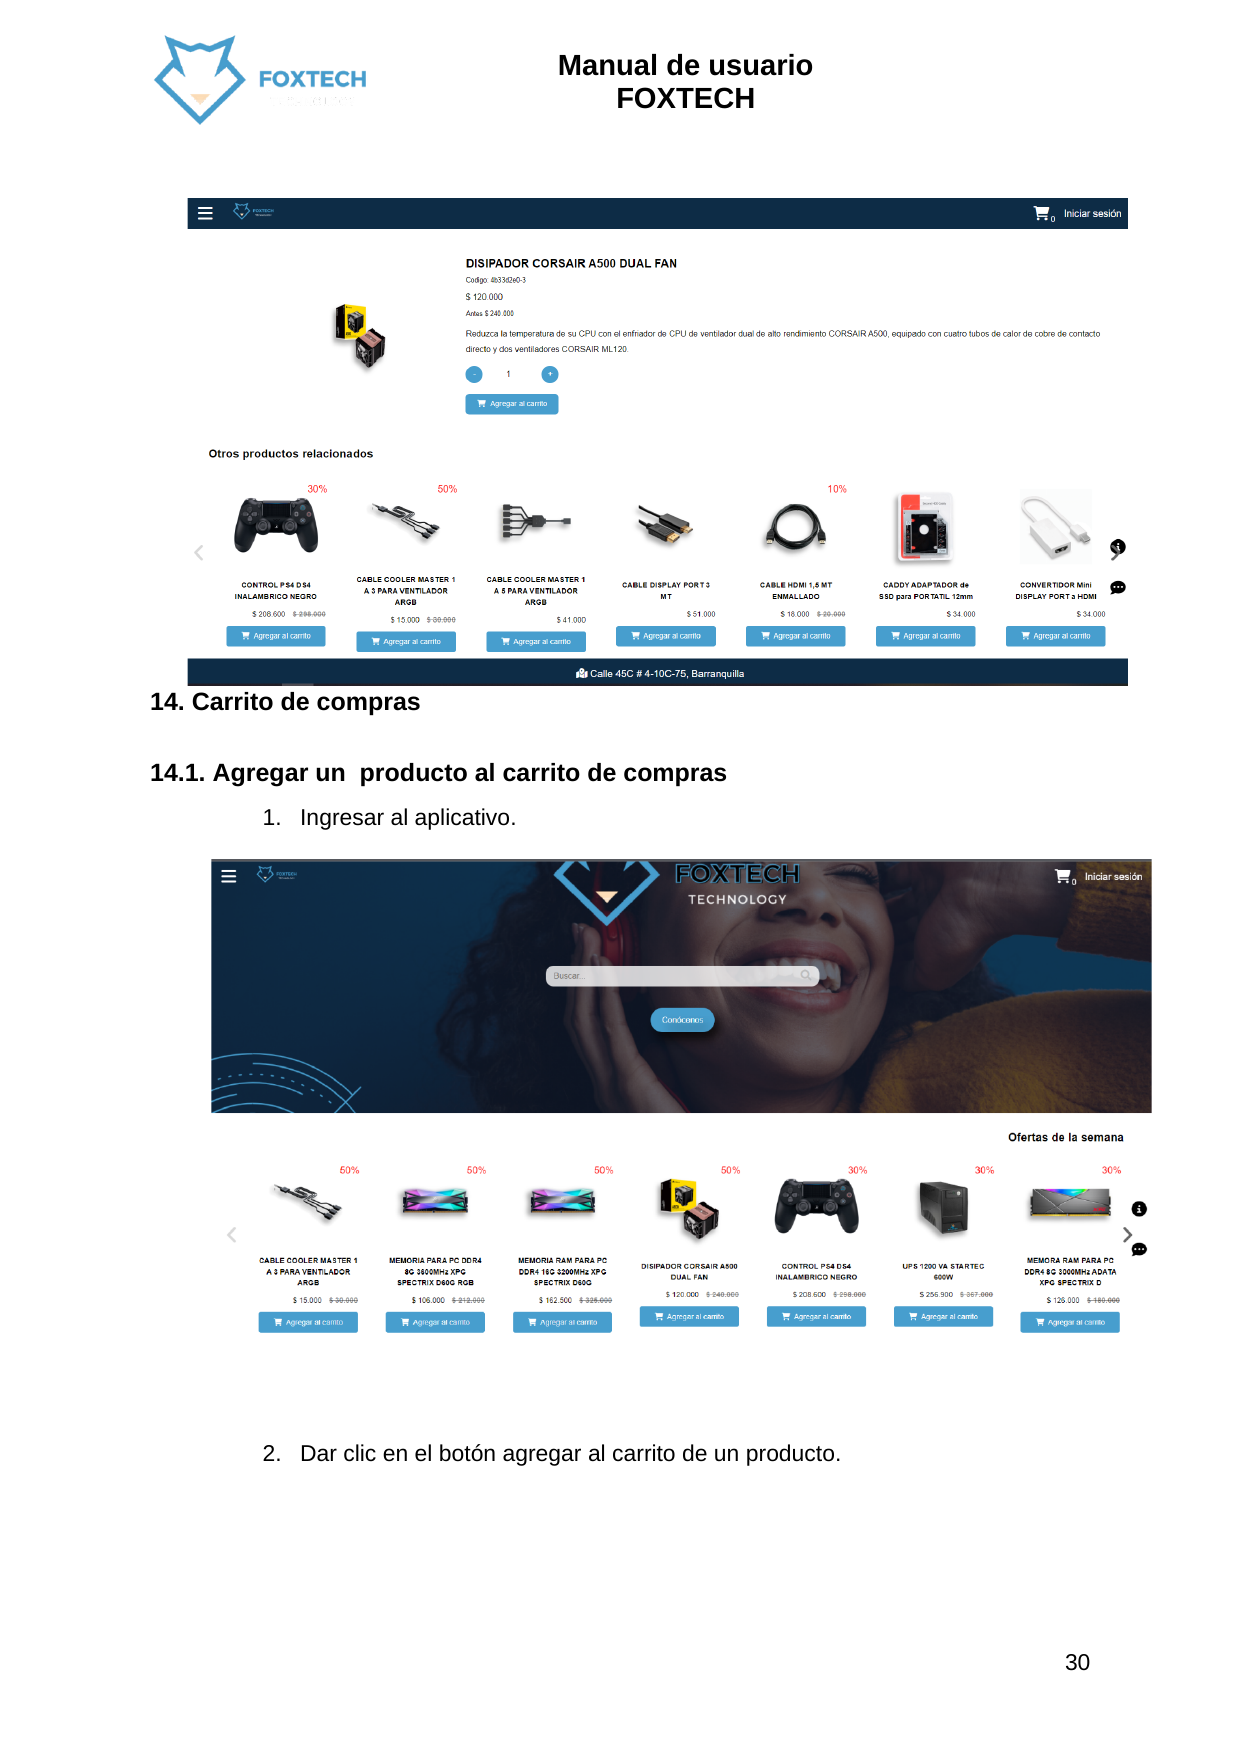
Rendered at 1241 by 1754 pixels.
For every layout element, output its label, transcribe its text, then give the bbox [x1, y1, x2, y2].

picture [130, 31, 400, 140]
picture [211, 859, 1152, 1342]
picture [187, 198, 1128, 686]
subtitle 14.1. Agregar un producto al carrito de compras [150, 758, 1090, 787]
list Dar clic en el botón agregar al carrito de un producto. [262, 1440, 1090, 1467]
list Ingresar al aplicativo. [262, 803, 1090, 830]
